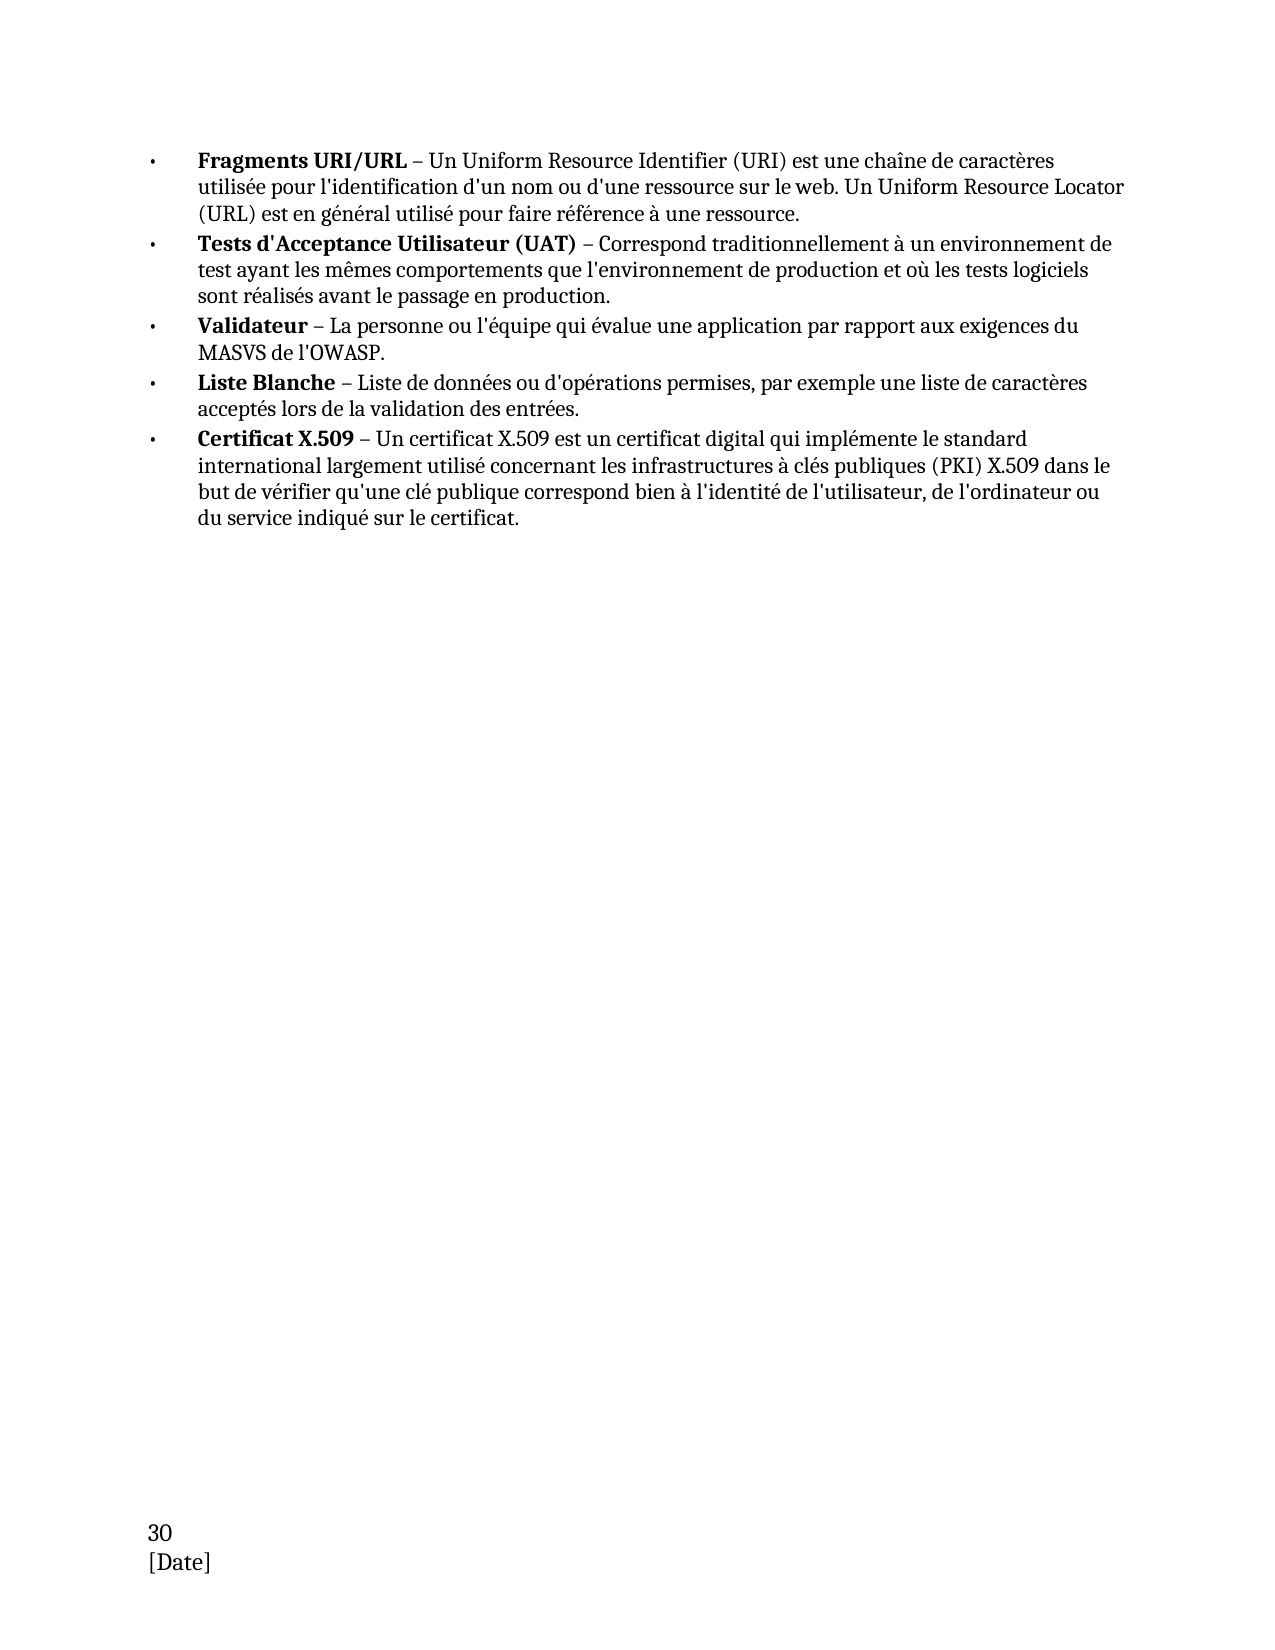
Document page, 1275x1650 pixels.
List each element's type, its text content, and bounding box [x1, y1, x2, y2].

list Liste Blanche – Liste de données ou d'opérations permises, par exemple une liste de caractères acceptés lors de la validation des entrées. [148, 370, 1127, 422]
list Tests d'Acceptance Utilisateur (UAT) – Correspond traditionnellement à un environnement de test ayant les mêmes comportements que l'environnement de production et où les tests logiciels sont réalisés avant le passage en production. [148, 230, 1127, 309]
list Validateur – La personne ou l'équipe qui évalue une application par rapport aux exigences du MASVS de l'OWASP. [148, 313, 1127, 366]
list Fragments URI/URL – Un Uniform Resource Identifier (URI) est une chaîne de caractères utilisée pour l'identification d'un nom ou d'une ressource sur le web. Un Uniform Resource Locator (URL) est en général utilisé pour faire référence à une ressource. [148, 148, 1127, 227]
list Certificat X.509 – Un certificat X.509 est un certificat digital qui implémente le standard international largement utilisé concernant les infrastructures à clés publiques (PKI) X.509 dans le but de vérifier qu'une clé publique correspond bien à l'identité de l'utilisateur, de l'ordinateur ou du service indiqué sur le certificat. [148, 426, 1127, 532]
